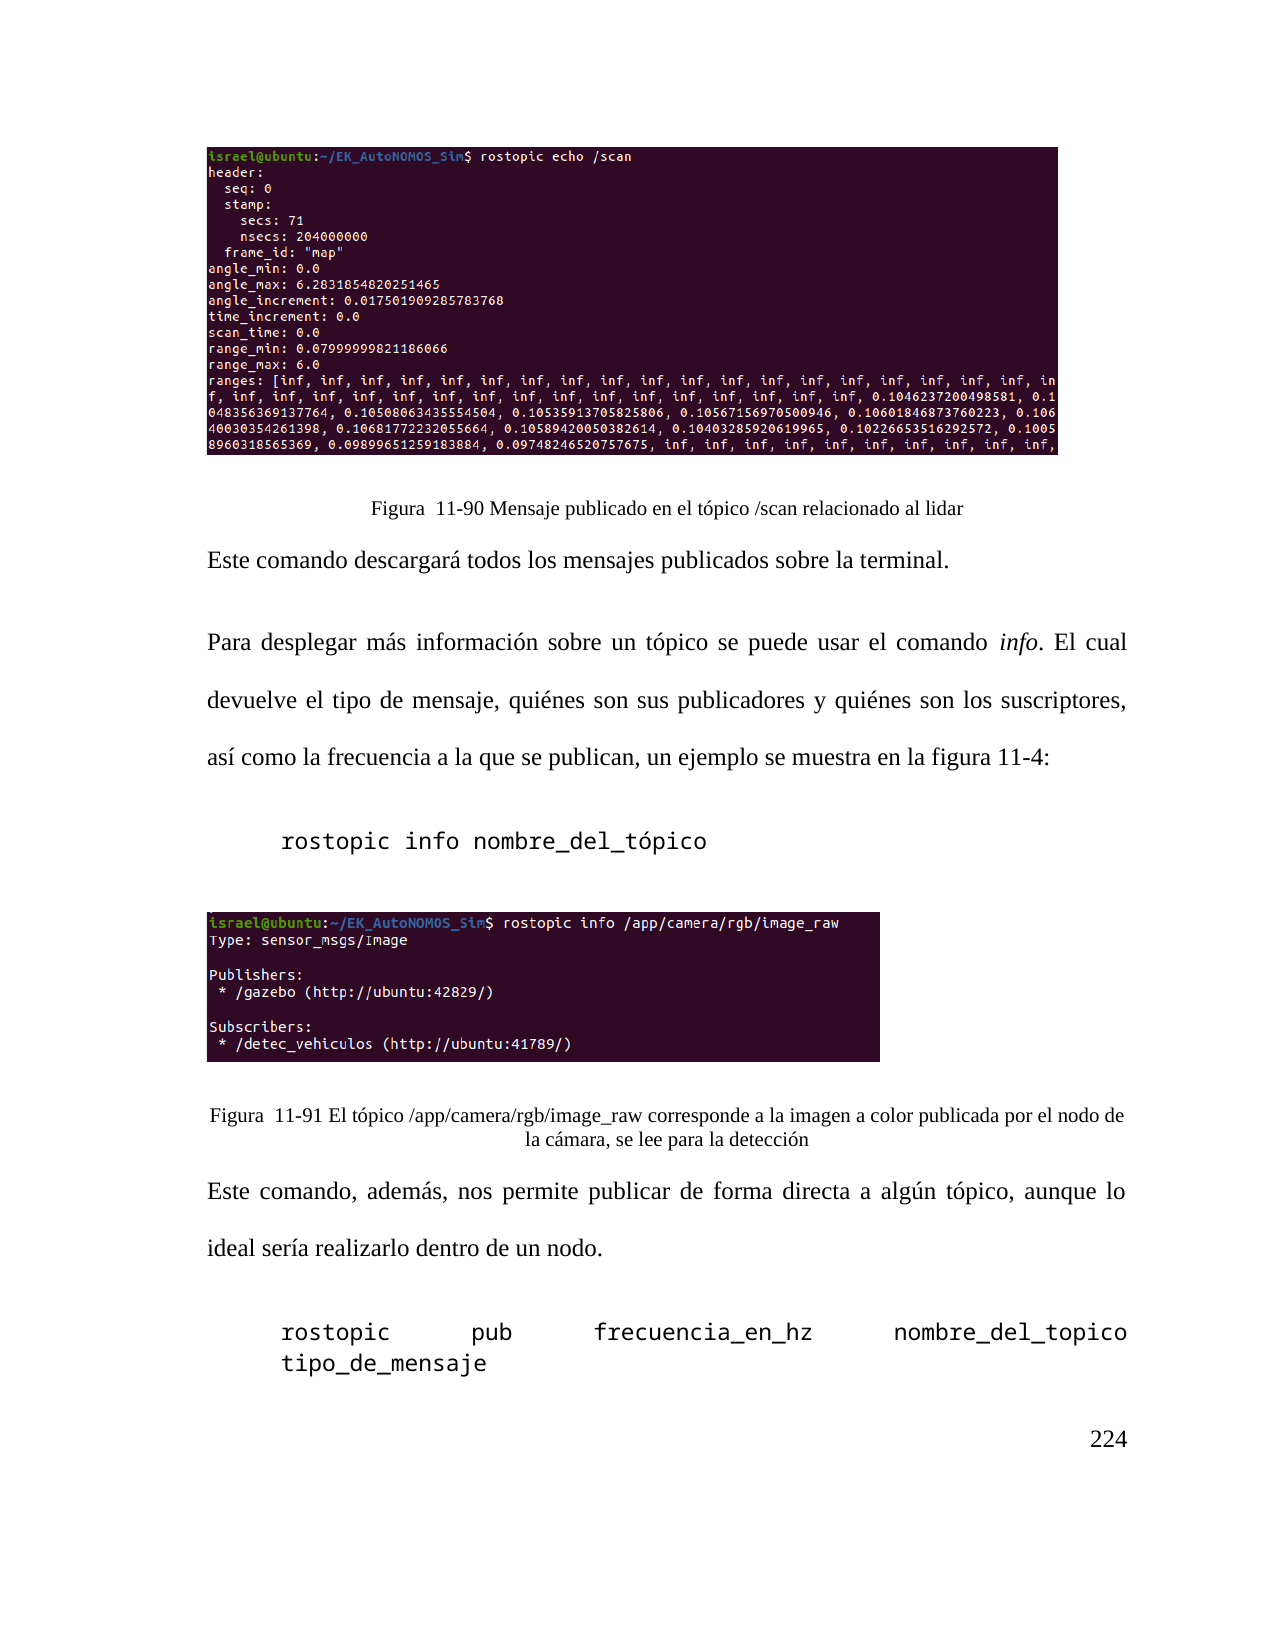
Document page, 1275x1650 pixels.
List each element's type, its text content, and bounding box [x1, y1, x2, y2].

text Para desplegar más información sobre un tópico se puede usar el comando info. El cual devuelve el tipo de mensaje, quiénes son sus publicadores y quiénes son los suscriptores, así como la frecuencia a la que se publican, un ejemplo se muestra en la figura 11-4: [207, 627, 1127, 771]
text Este comando descargará todos los mensajes publicados sobre la terminal. [207, 545, 1127, 573]
text rostopic pub frecuencia_en_hz nombre_del_topico tipo_de_mensaje [281, 1316, 1127, 1378]
text Este comando, además, nos permite publicar de forma directa a algún tópico, aunque lo ideal sería realizarlo dentro de un nodo. [207, 1176, 1127, 1262]
picture [206, 147, 1058, 455]
text rostopic info nombre_del_tópico [207, 825, 1127, 856]
picture [206, 912, 880, 1062]
